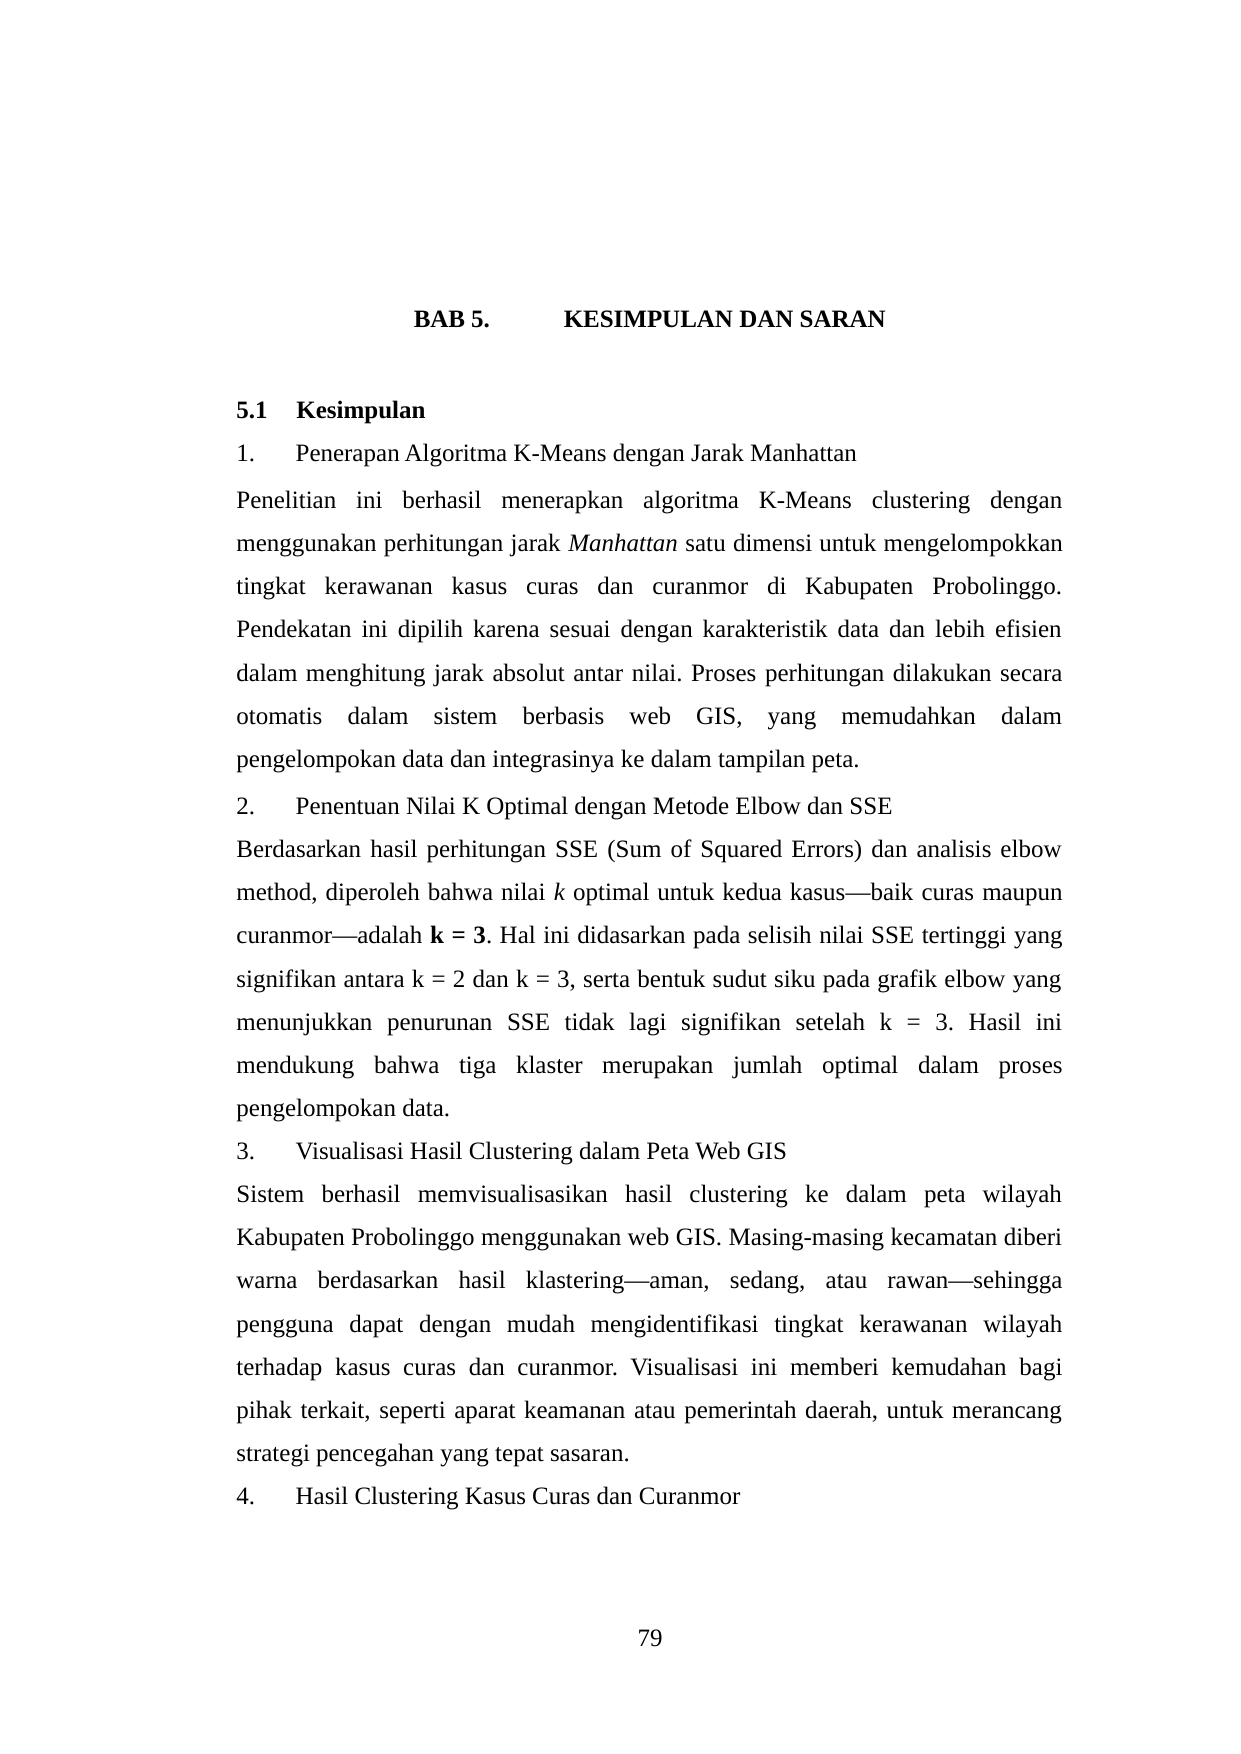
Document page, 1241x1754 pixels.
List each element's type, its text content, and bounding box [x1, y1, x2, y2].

text Penelitian ini berhasil menerapkan algoritma K-Means clustering dengan menggunakan perhitungan jarak Manhattan satu dimensi untuk mengelompokkan tingkat kerawanan kasus curas dan curanmor di Kabupaten Probolinggo. Pendekatan ini dipilih karena sesuai dengan karakteristik data dan lebih efisien dalam menghitung jarak absolut antar nilai. Proses perhitungan dilakukan secara otomatis dalam sistem berbasis web GIS, yang memudahkan dalam pengelompokan data dan integrasinya ke dalam tampilan peta. [236, 485, 1063, 773]
list Hasil Clustering Kasus Curas dan Curanmor [236, 1481, 1063, 1553]
list Sistem berhasil memvisualisasikan hasil clustering ke dalam peta wilayah Kabupaten Probolinggo menggunakan web GIS. Masing-masing kecamatan diberi warna berdasarkan hasil klastering—aman, sedang, atau rawan—sehingga pengguna dapat dengan mudah mengidentifikasi tingkat kerawanan wilayah terhadap kasus curas dan curanmor. Visualisasi ini memberi kemudahan bagi pihak terkait, seperti aparat keamanan atau pemerintah daerah, untuk merancang strategi pencegahan yang tepat sasaran. [236, 1179, 1063, 1467]
subtitle Kesimpulan [236, 395, 1063, 423]
list Berdasarkan hasil perhitungan SSE (Sum of Squared Errors) dan analisis elbow method, diperoleh bahwa nilai k optimal untuk kedua kasus—baik curas maupun curanmor—adalah k = 3. Hal ini didasarkan pada selisih nilai SSE tertinggi yang signifikan antara k = 2 dan k = 3, serta bentuk sudut siku pada grafik elbow yang menunjukkan penurunan SSE tidak lagi signifikan setelah k = 3. Hasil ini mendukung bahwa tiga klaster merupakan jumlah optimal dalam proses pengelompokan data. [236, 834, 1063, 1122]
list Penentuan Nilai K Optimal dengan Metode Elbow dan SSE [236, 791, 1063, 820]
list Penerapan Algoritma K-Means dengan Jarak Manhattan [236, 438, 1063, 467]
list Visualisasi Hasil Clustering dalam Peta Web GIS [236, 1136, 1063, 1165]
subtitle KESIMPULAN DAN SARAN [236, 304, 1063, 333]
